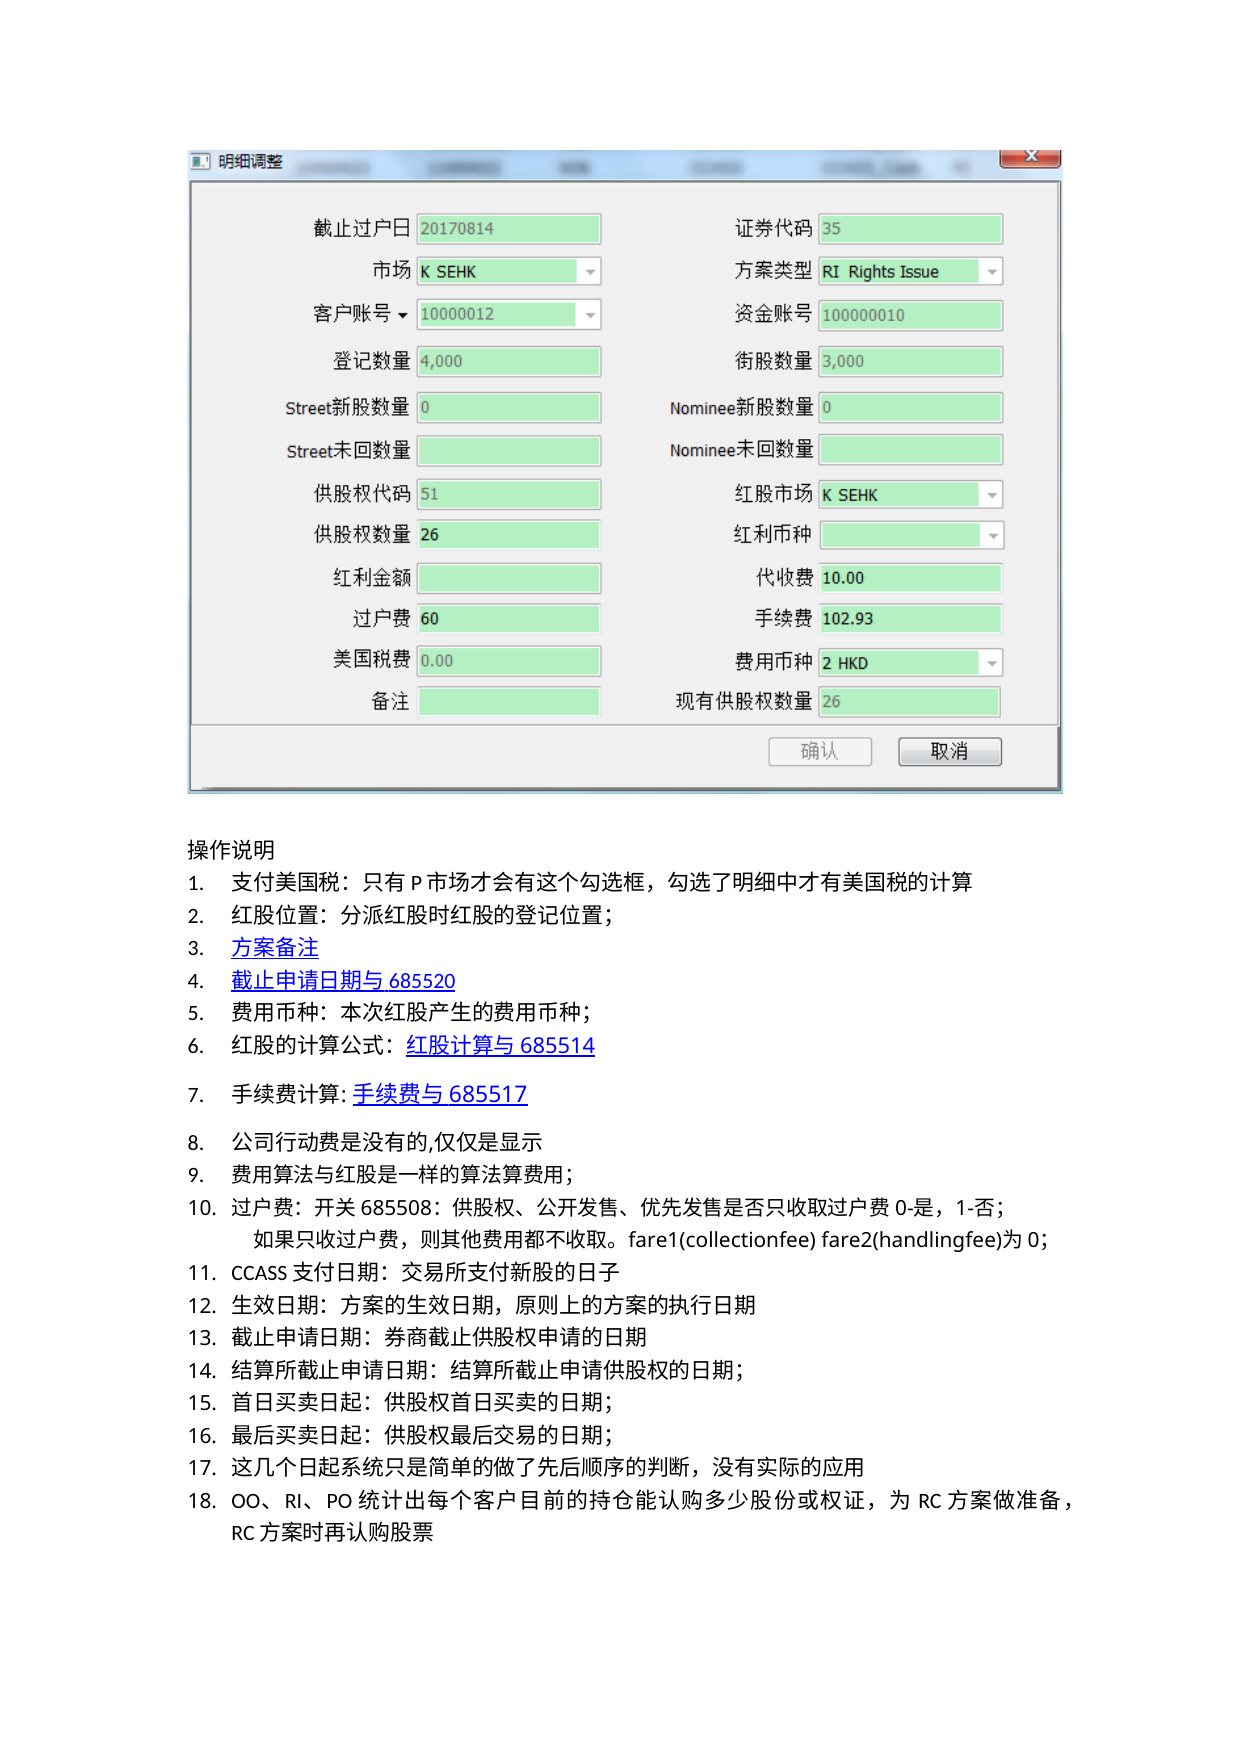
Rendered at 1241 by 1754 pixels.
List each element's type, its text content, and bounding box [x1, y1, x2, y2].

list 费用算法与红股是一样的算法算费用； [187, 1157, 1063, 1190]
list 最后买卖日起：供股权最后交易的日期； [187, 1417, 1063, 1450]
text 操作说明 [187, 832, 1063, 865]
list 手续费计算: 手续费与685517 [187, 1060, 1063, 1125]
list 红股的计算公式：红股计算与685514 [187, 1027, 1063, 1060]
list 首日买卖日起：供股权首日买卖的日期； [187, 1385, 1063, 1417]
list CCASS支付日期：交易所支付新股的日子 [187, 1255, 1063, 1287]
list 这几个日起系统只是简单的做了先后顺序的判断，没有实际的应用 [187, 1450, 1063, 1482]
list 截止申请日期与685520 [187, 962, 1063, 995]
picture [187, 150, 1064, 794]
list 方案备注 [187, 930, 1063, 962]
list 公司行动费是没有的,仅仅是显示 [187, 1125, 1063, 1157]
list 费用币种：本次红股产生的费用币种； [187, 995, 1063, 1027]
list 支付美国税：只有P市场才会有这个勾选框，勾选了明细中才有美国税的计算 [187, 865, 1063, 897]
list 红股位置：分派红股时红股的登记位置； [187, 897, 1063, 930]
list OO、RI、PO统计出每个客户目前的持仓能认购多少股份或权证，为RC方案做准备，RC方案时再认购股票 [187, 1482, 1063, 1547]
text 如果只收过户费，则其他费用都不收取。fare1(collectionfee) fare2(handlingfee)为0； [253, 1222, 1063, 1255]
list 过户费：开关685508：供股权、公开发售、优先发售是否只收取过户费 0-是，1-否； [187, 1190, 1063, 1222]
list 结算所截止申请日期：结算所截止申请供股权的日期； [187, 1352, 1063, 1385]
list 生效日期：方案的生效日期，原则上的方案的执行日期 [187, 1287, 1063, 1320]
list 截止申请日期：券商截止供股权申请的日期 [187, 1320, 1063, 1352]
